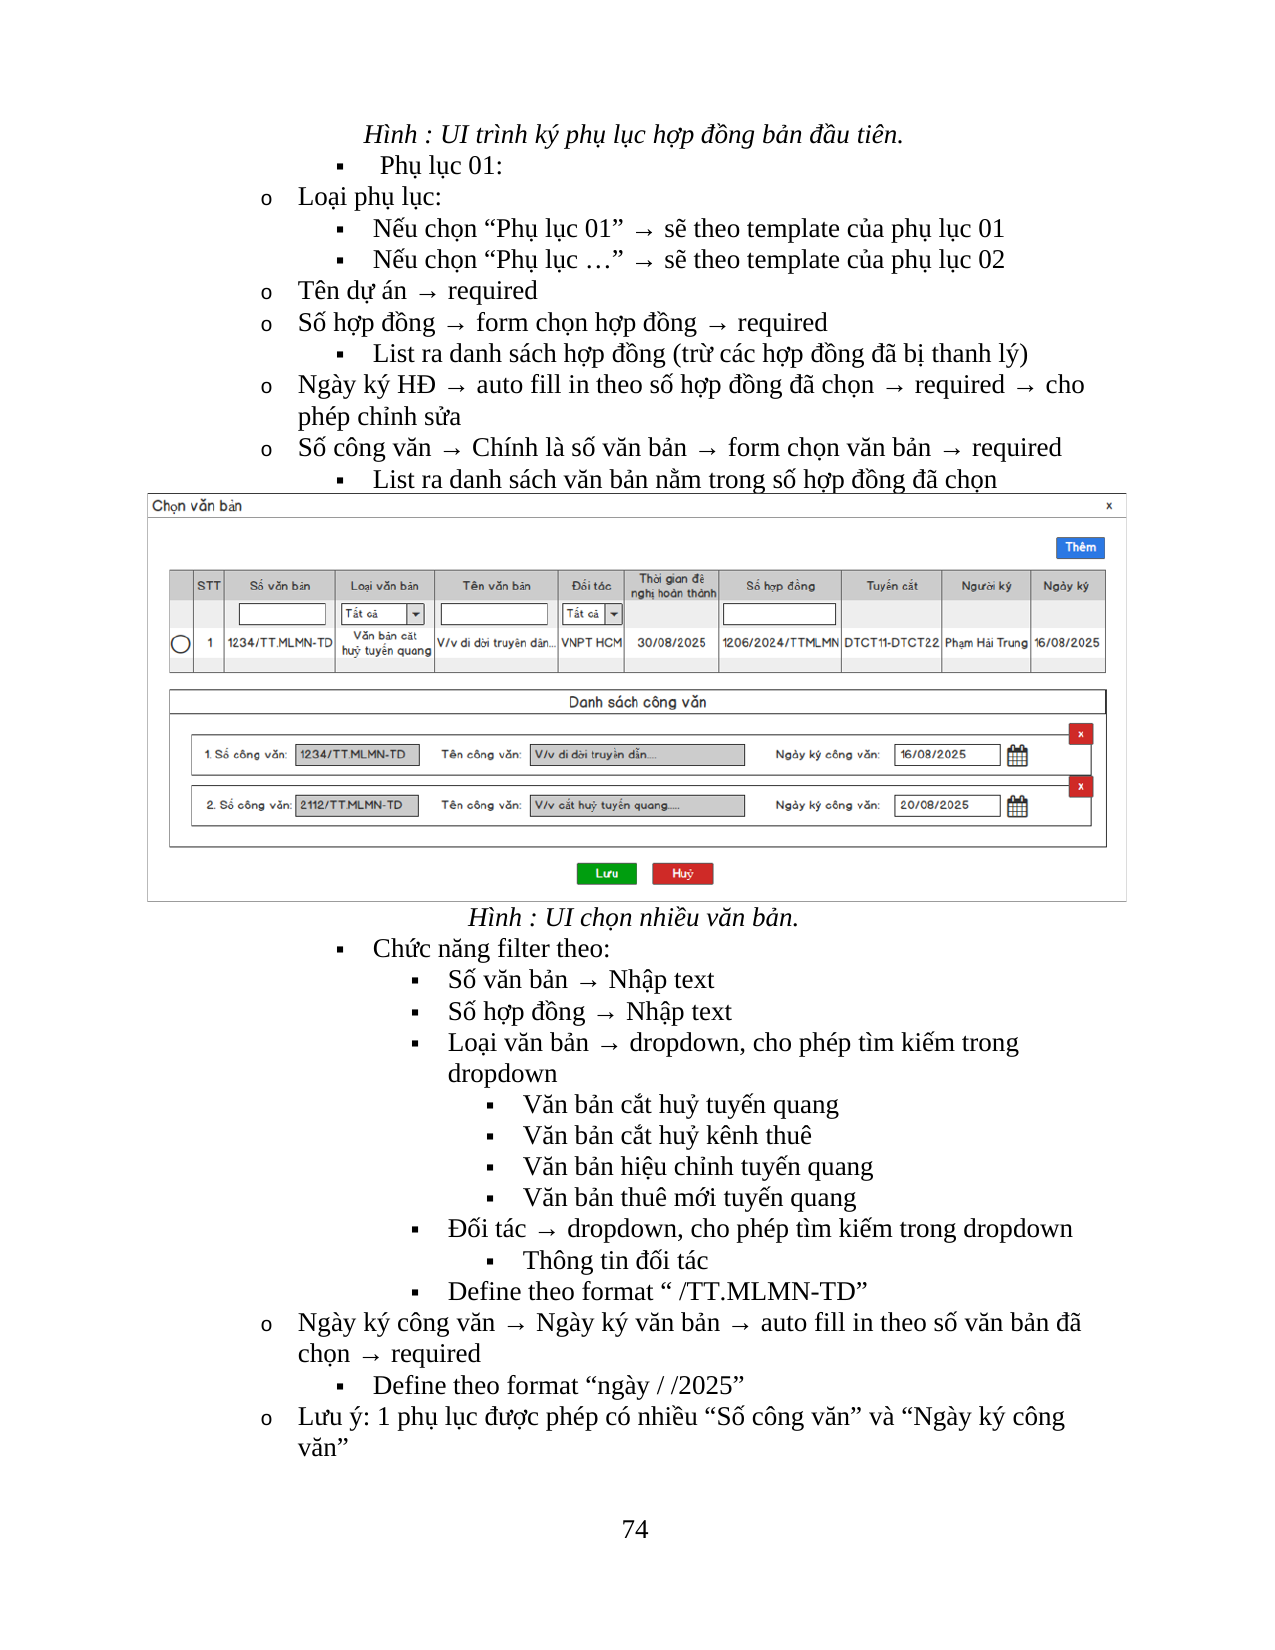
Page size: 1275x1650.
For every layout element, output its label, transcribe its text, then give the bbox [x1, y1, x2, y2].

list Số hợp đồng → form chọn hợp đồng → required [260, 306, 1122, 337]
text Hình : UI trình ký phụ lục hợp đồng bản đầu tiên. [148, 118, 1122, 149]
list Nếu chọn “Phụ lục 01” → sẽ theo template của phụ lục 01 [335, 212, 1122, 243]
list Loại phụ lục: [260, 180, 1122, 212]
list List ra danh sách văn bản nằm trong số hợp đồng đã chọn [335, 463, 1122, 493]
text Hình : UI chọn nhiều văn bản. [148, 902, 1122, 932]
list Loại văn bản → dropdown, cho phép tìm kiếm trong dropdown [410, 1026, 1122, 1088]
picture [147, 493, 1127, 902]
list Đối tác → dropdown, cho phép tìm kiếm trong dropdown [410, 1213, 1122, 1244]
list Nếu chọn “Phụ lục …” → sẽ theo template của phụ lục 02 [335, 243, 1122, 274]
list Define theo format “ /TT.MLMN-TD” [410, 1275, 1122, 1306]
list Số hợp đồng → Nhập text [410, 994, 1122, 1026]
list Define theo format “ngày / /2025” [335, 1369, 1122, 1400]
list Phụ lục 01: [335, 149, 1122, 180]
list List ra danh sách hợp đồng (trừ các hợp đồng đã bị thanh lý) [335, 337, 1122, 368]
list Chức năng filter theo: [335, 932, 1122, 963]
list Thông tin đối tác [485, 1244, 1122, 1275]
list Tên dự án → required [260, 274, 1122, 306]
list Lưu ý: 1 phụ lục được phép có nhiều “Số công văn” và “Ngày ký công văn” [260, 1400, 1122, 1463]
list Ngày ký HĐ → auto fill in theo số hợp đồng đã chọn → required → cho phép chỉnh sửa [260, 368, 1122, 431]
list Văn bản cắt huỷ tuyến quang [485, 1088, 1122, 1119]
list Số công văn → Chính là số văn bản → form chọn văn bản → required [260, 431, 1122, 463]
list Ngày ký công văn → Ngày ký văn bản → auto fill in theo số văn bản đã chọn → required [260, 1306, 1122, 1369]
list Văn bản hiệu chỉnh tuyến quang [485, 1150, 1122, 1181]
list Số văn bản → Nhập text [410, 963, 1122, 994]
list Văn bản cắt huỷ kênh thuê [485, 1119, 1122, 1150]
list Văn bản thuê mới tuyến quang [485, 1181, 1122, 1213]
